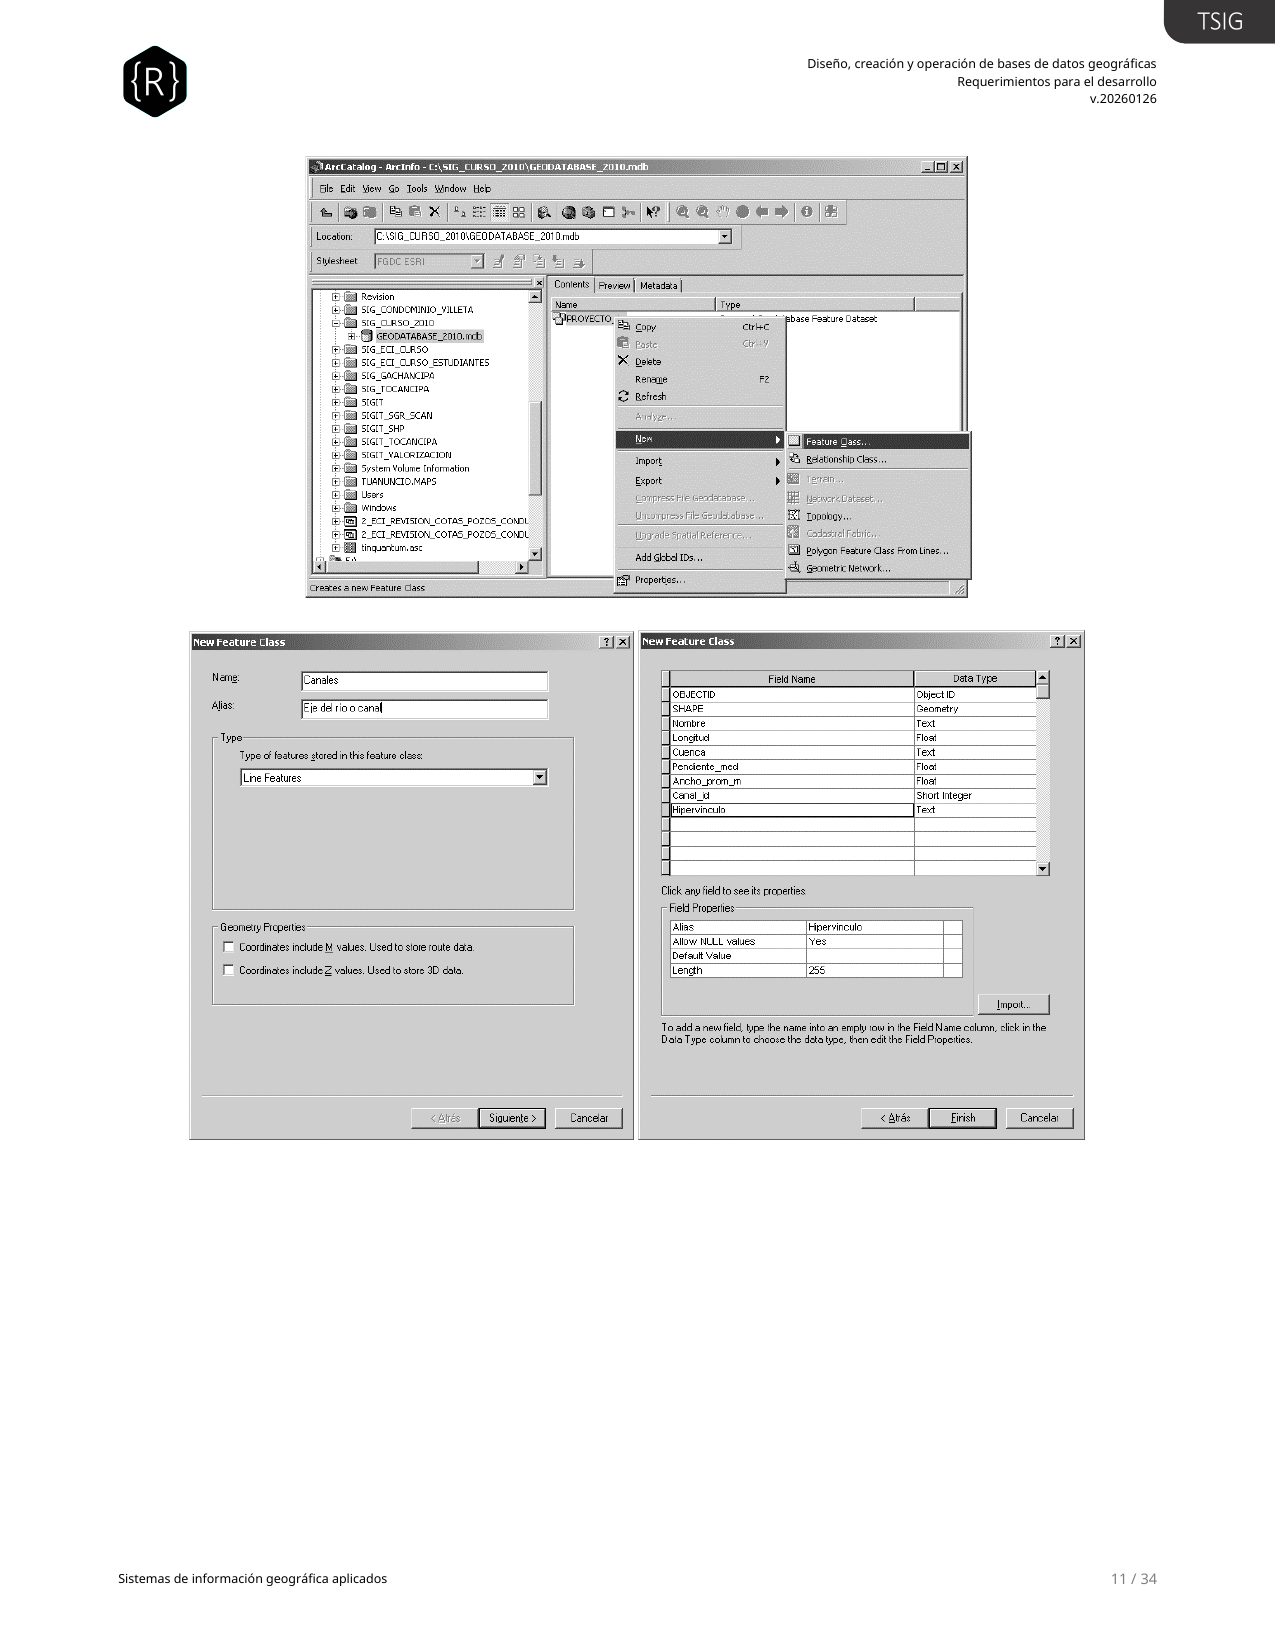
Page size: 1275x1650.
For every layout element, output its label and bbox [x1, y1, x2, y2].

picture [118, 44, 192, 119]
picture [189, 631, 634, 1140]
picture [638, 630, 1085, 1140]
picture [1163, 0, 1275, 44]
picture [300, 147, 975, 602]
